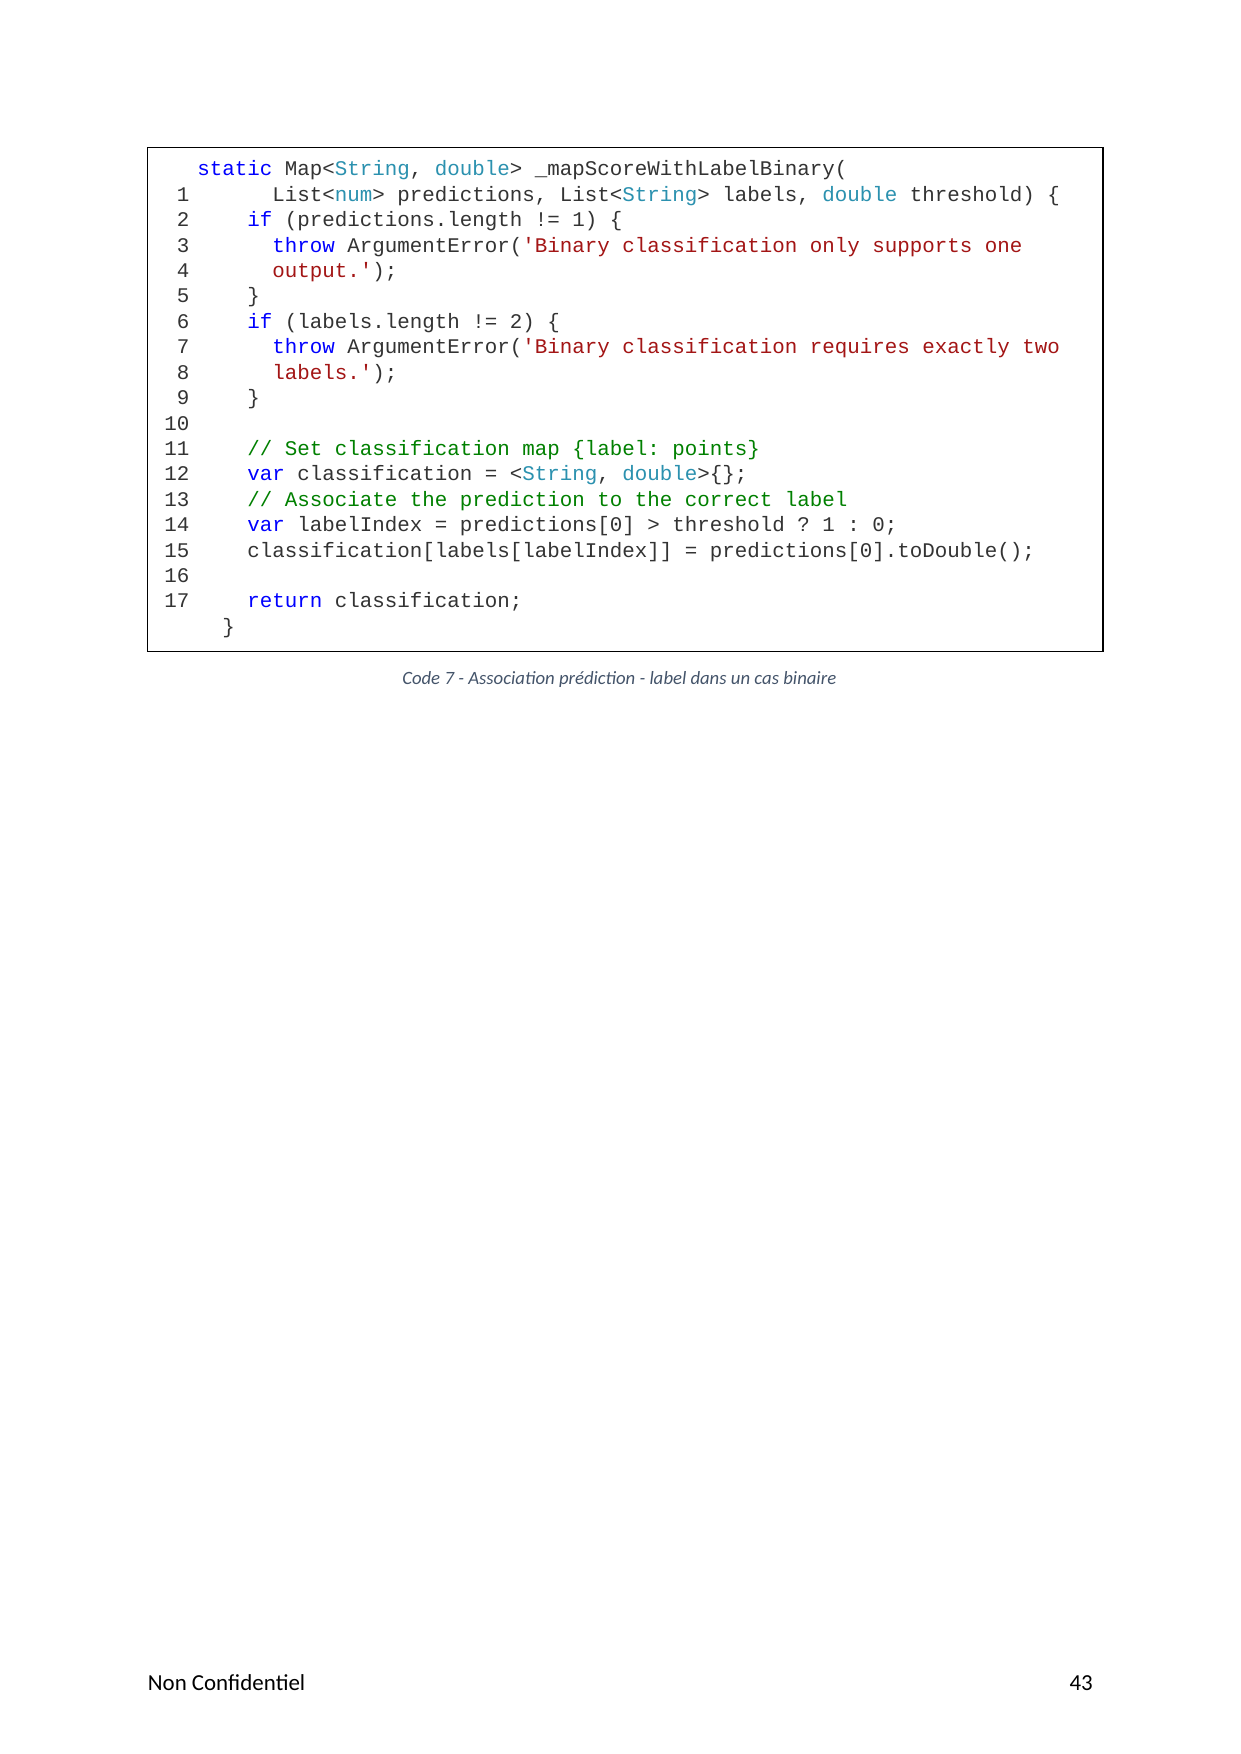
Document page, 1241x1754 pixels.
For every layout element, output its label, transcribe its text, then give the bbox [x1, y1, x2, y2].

text Code 7 - Association prédiction - label dans un cas binaire [148, 666, 1093, 689]
